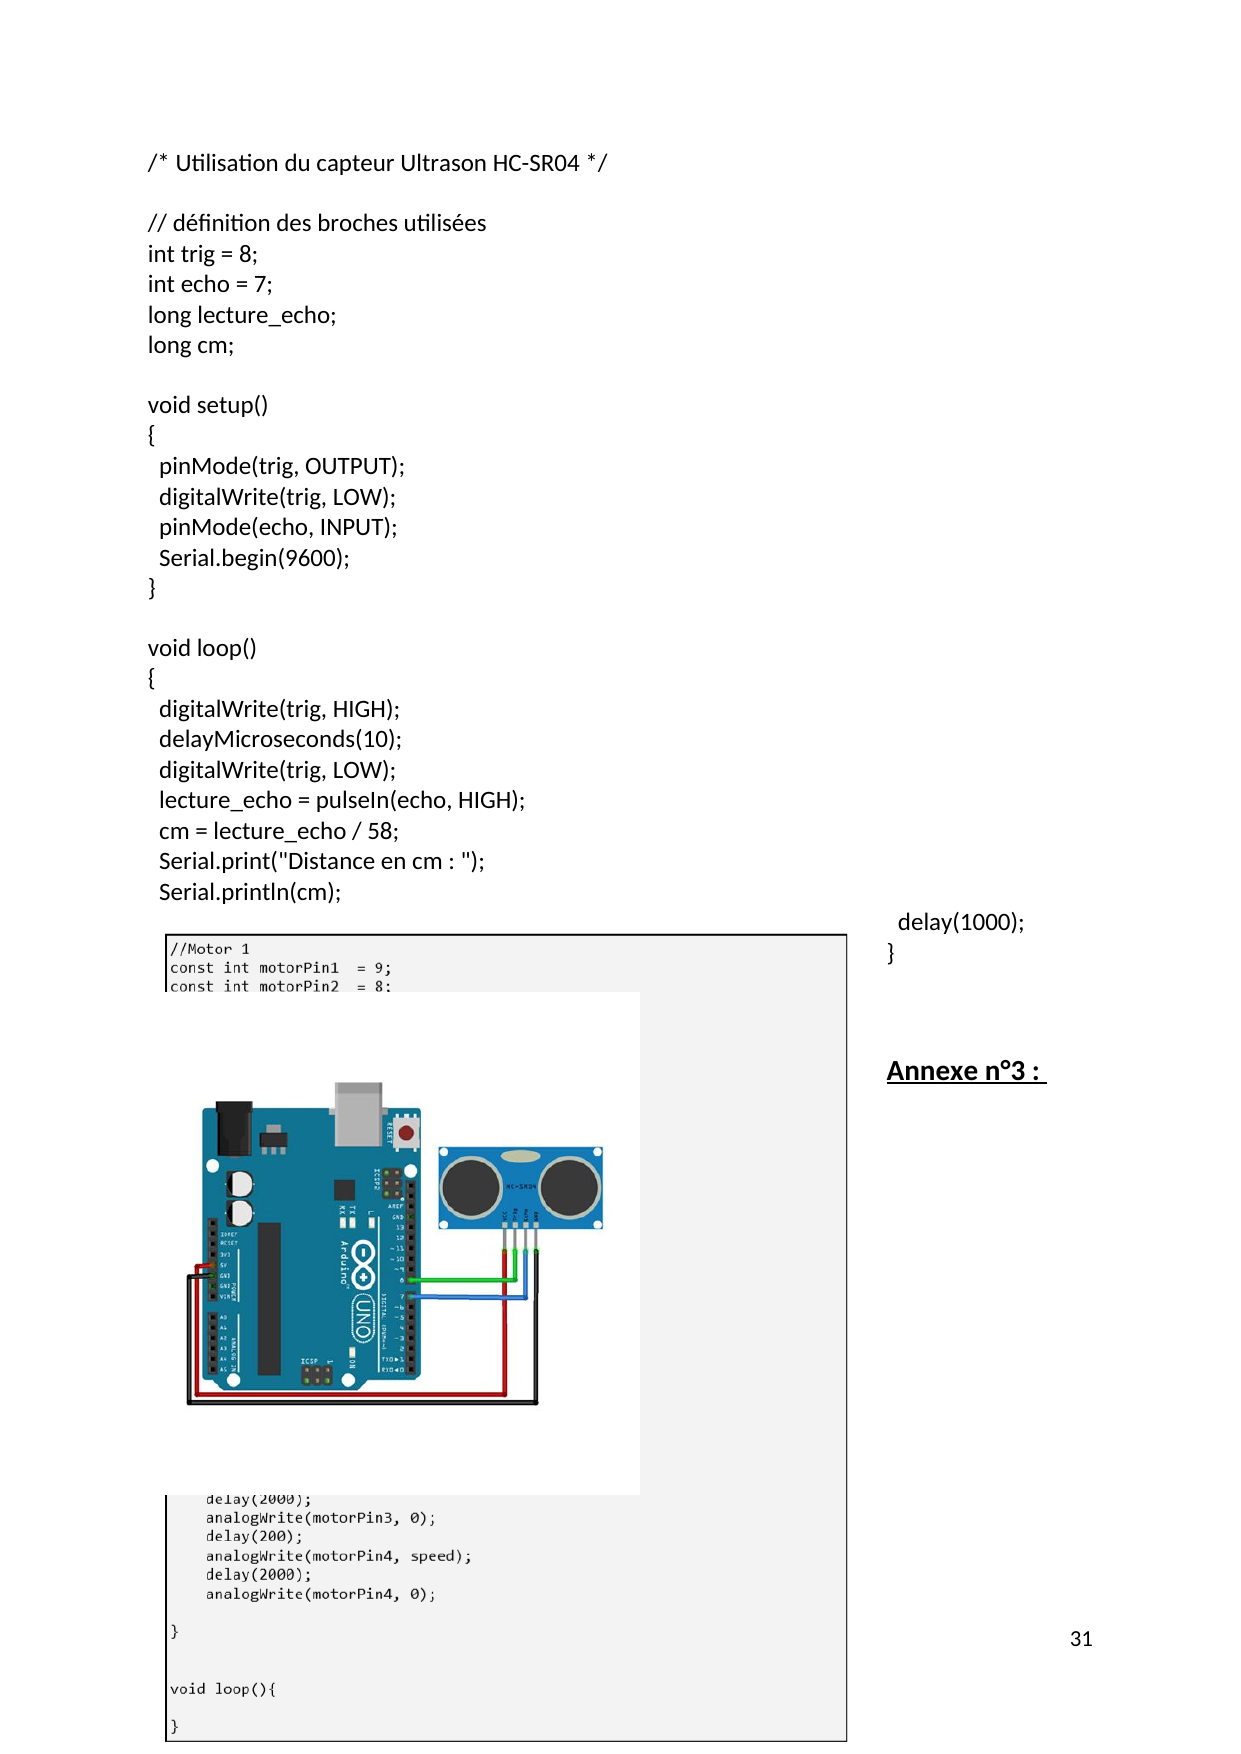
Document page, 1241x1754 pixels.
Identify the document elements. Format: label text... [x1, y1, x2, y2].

text Annexe n°3 : [868, 1052, 1093, 1087]
text void loop() { digitalWrite(trig, HIGH); delayMicroseconds(10); digitalWrite(trig, LOW); lecture_echo = pulseIn(echo, HIGH); cm = lecture_echo / 58; Serial.print("Distance en cm : "); Serial.println(cm); delay(1000); } [148, 632, 1093, 968]
picture [137, 918, 868, 1754]
text /* Utilisation du capteur Ultrason HC-SR04 */ [148, 148, 1093, 178]
text // définition des broches utilisées int trig = 8; int echo = 7; long lecture_echo; long cm; [148, 207, 1093, 360]
text void setup() { pinMode(trig, OUTPUT); digitalWrite(trig, LOW); pinMode(echo, INPUT); Serial.begin(9600); } [148, 389, 1093, 603]
